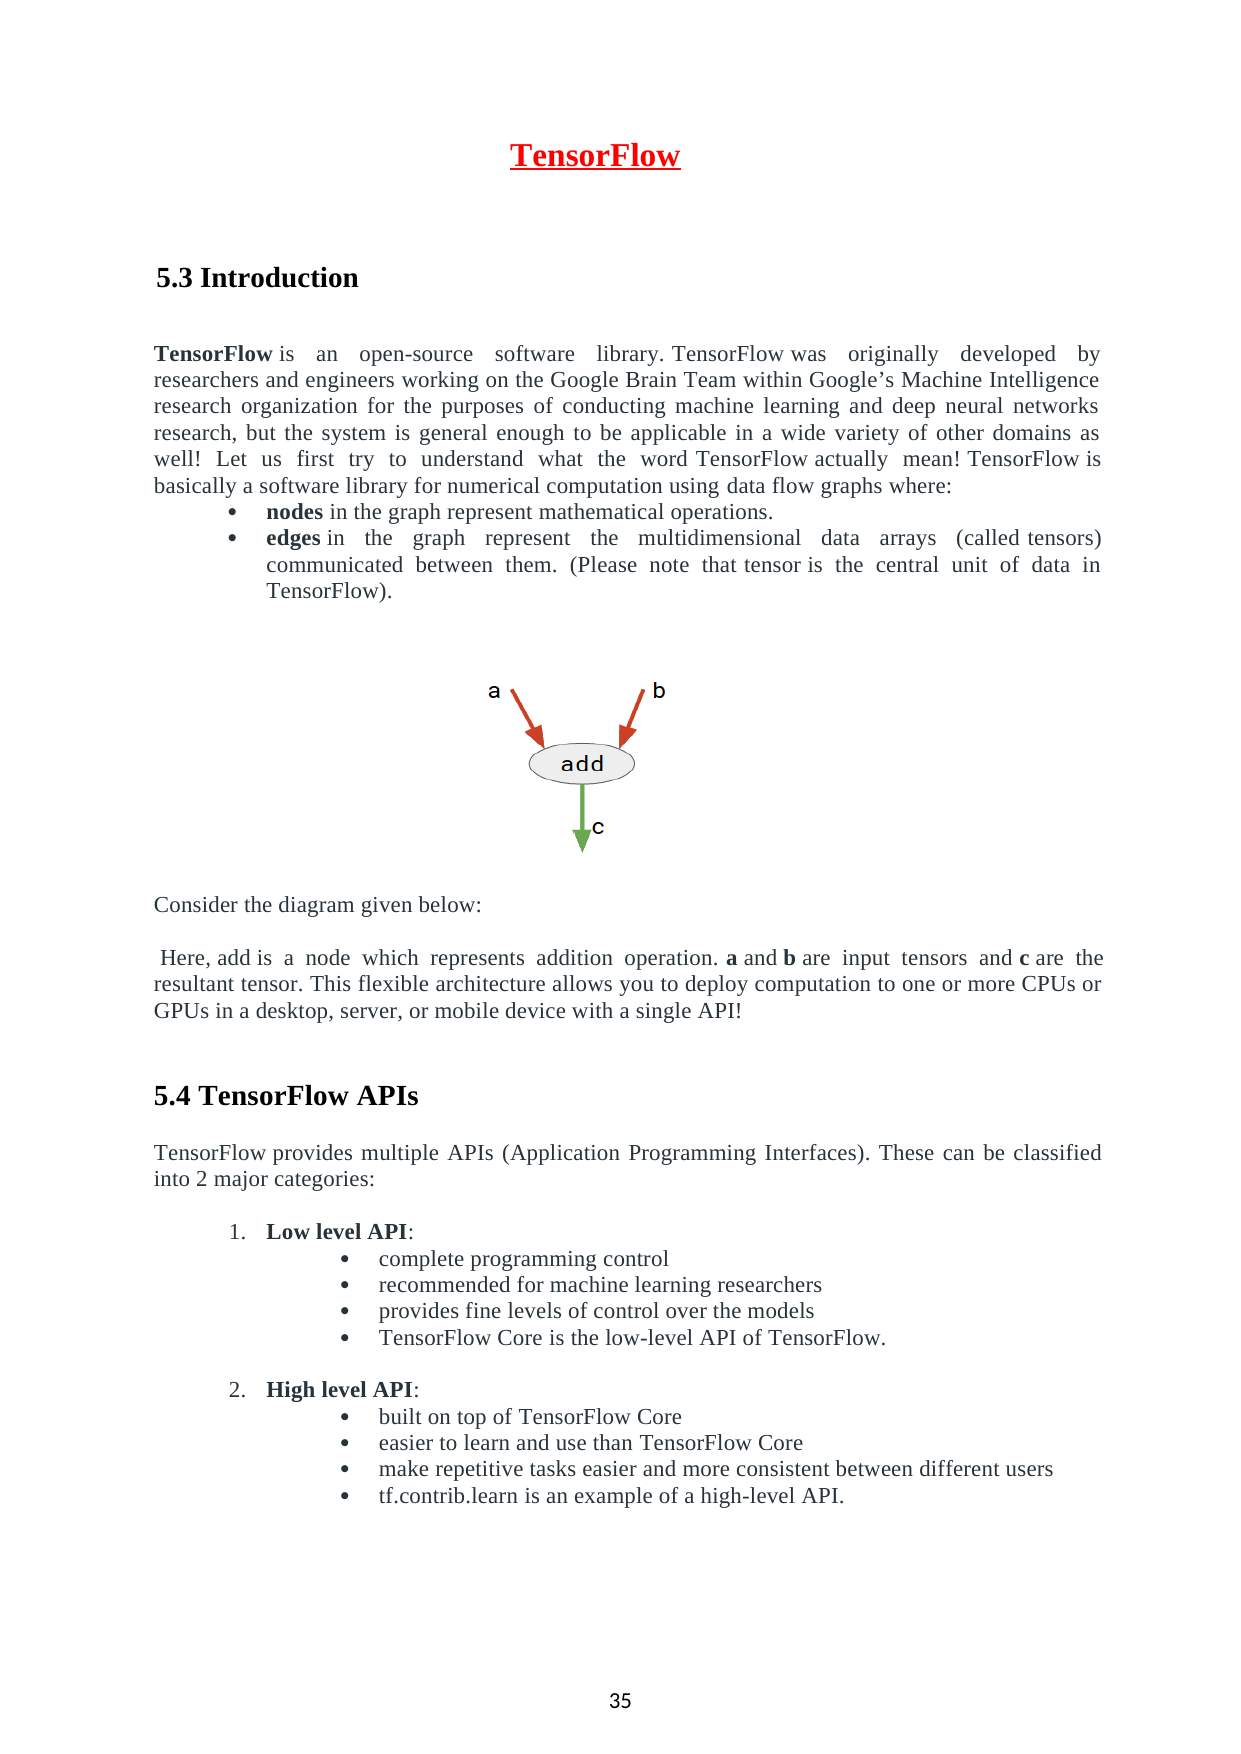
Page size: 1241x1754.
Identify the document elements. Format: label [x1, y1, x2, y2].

picture [422, 635, 728, 873]
